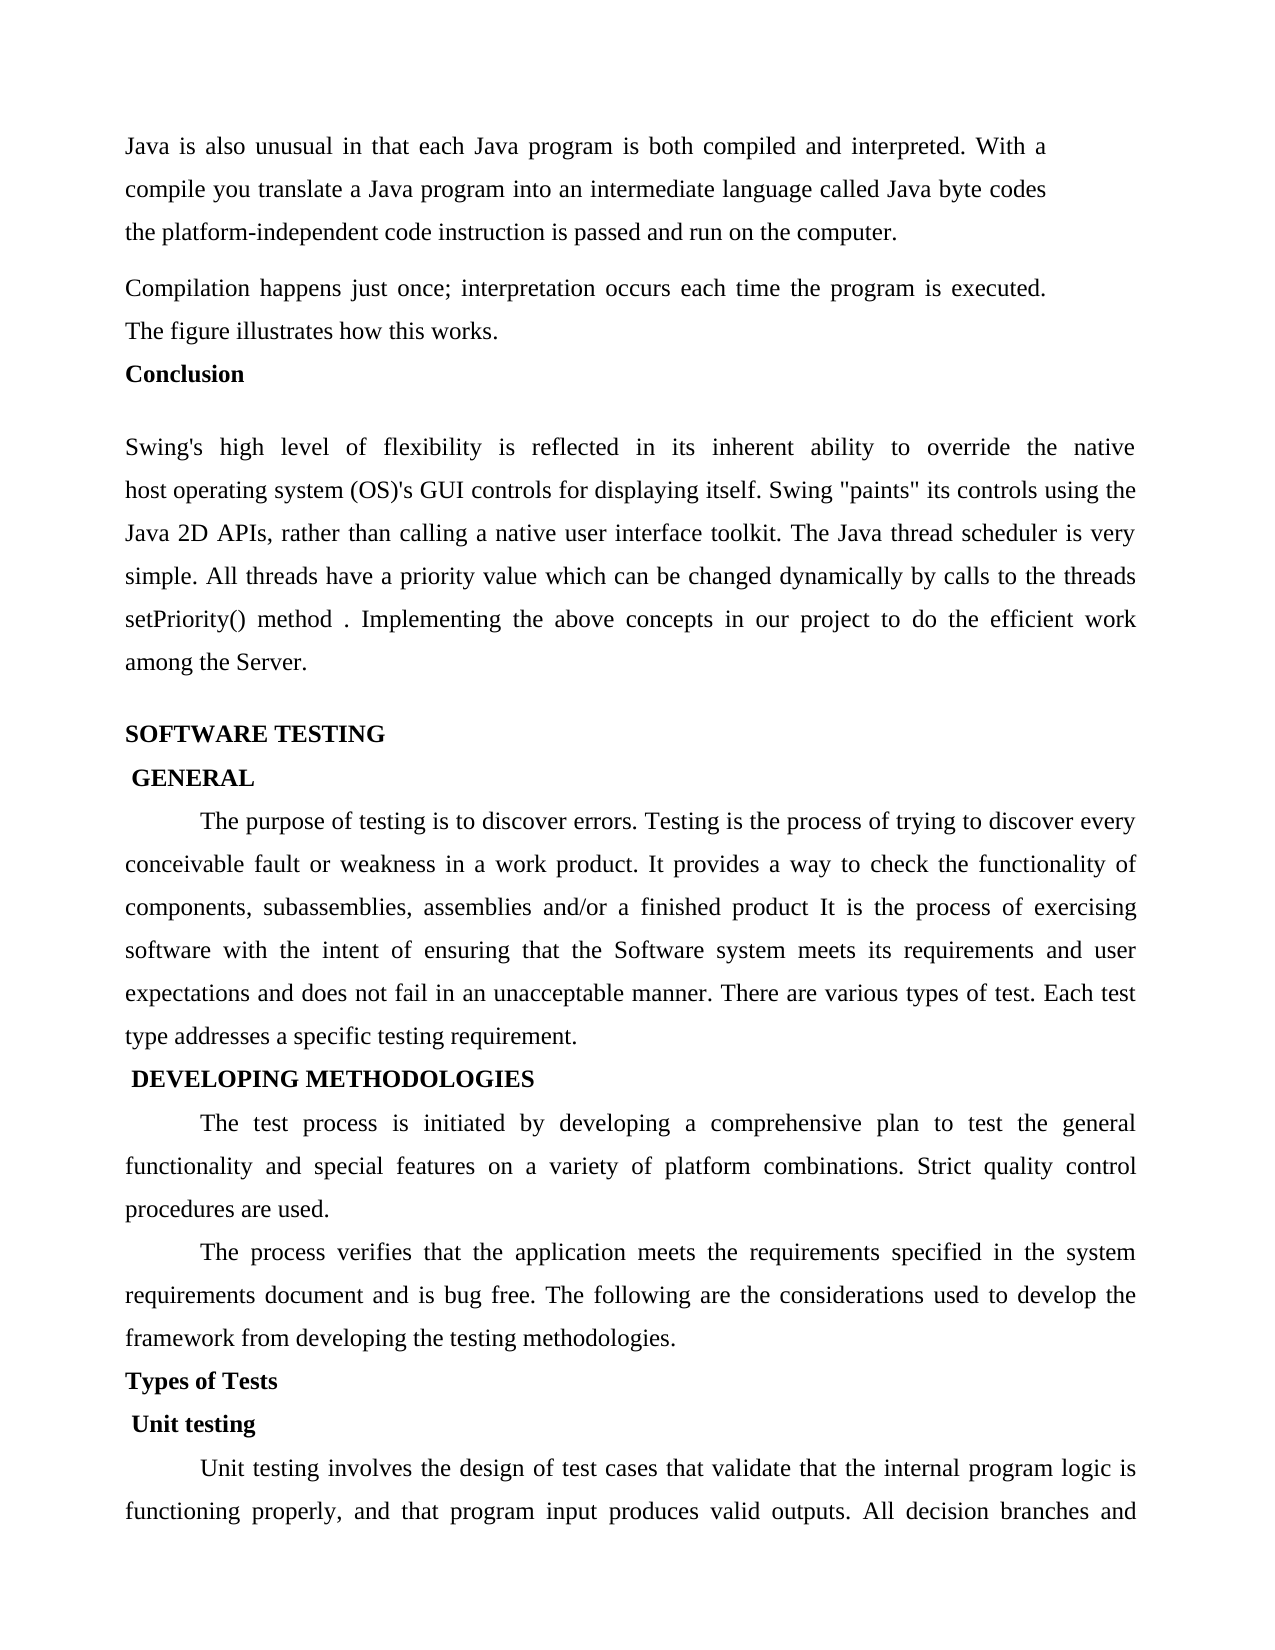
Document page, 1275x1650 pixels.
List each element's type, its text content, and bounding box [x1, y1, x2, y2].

text The purpose of testing is to discover errors. Testing is the process of trying to discover every conceivable fault or weakness in a work product. It provides a way to check the functionality of components, subassemblies, assemblies and/or a finished product It is the process of exercising software with the intent of ensuring that the Software system meets its requirements and user expectations and does not fail in an unacceptable manner. There are various types of test. Each test type addresses a specific testing requirement. [125, 806, 1137, 1050]
text GENERAL [125, 763, 1137, 791]
text Java is also unusual in that each Java program is both compiled and interpreted. With a compile you translate a Java program into an intermediate language called Java byte codes the platform-independent code instruction is passed and run on the computer. [125, 131, 1047, 246]
text Types of Tests [125, 1366, 1137, 1395]
text Conclusion [125, 359, 1137, 388]
text The process verifies that the application meets the requirements specified in the system requirements document and is bug free. The following are the considerations used to develop the framework from developing the testing methodologies. [125, 1237, 1137, 1352]
text Swing's high level of flexibility is reflected in its inherent ability to override the native host operating system (OS)'s GUI controls for displaying itself. Swing "paints" its controls using the Java 2D APIs, rather than calling a native user interface toolkit. The Java thread scheduler is very simple. All threads have a priority value which can be changed dynamically by calls to the threads setPriority() method . Implementing the above concepts in our project to do the efficient work among the Server. [125, 432, 1137, 676]
text DEVELOPING METHODOLOGIES [125, 1064, 1137, 1093]
text Compilation happens just once; interpretation occurs each time the program is executed. The figure illustrates how this works. [125, 273, 1047, 345]
text Unit testing [125, 1409, 1137, 1438]
text The test process is initiated by developing a comprehensive plan to test the general functionality and special features on a variety of platform combinations. Strict quality control procedures are used. [125, 1108, 1137, 1223]
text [125, 1453, 1137, 1524]
text SOFTWARE TESTING [125, 719, 1137, 748]
